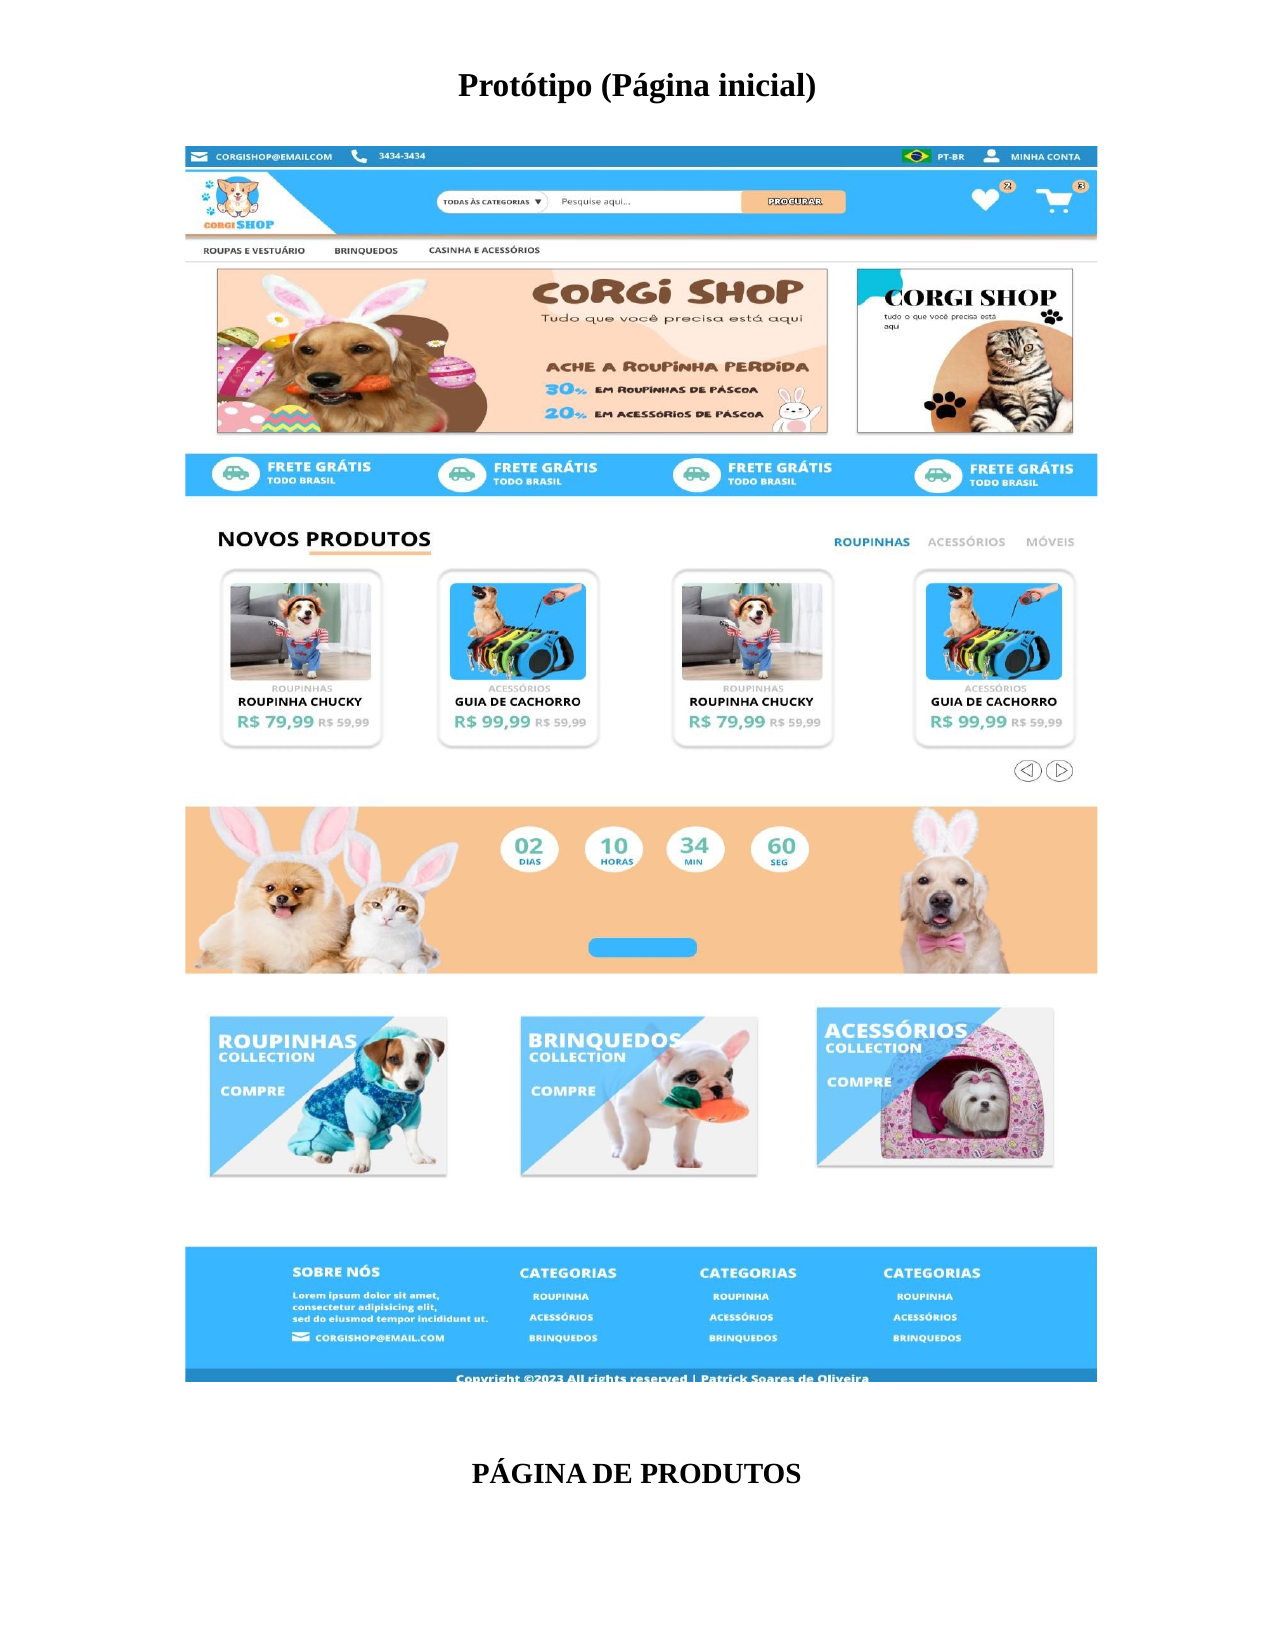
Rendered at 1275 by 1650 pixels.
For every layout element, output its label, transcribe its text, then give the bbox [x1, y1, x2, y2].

text Protótipo (Página inicial) [458, 65, 1140, 103]
text PÁGINA DE PRODUTOS [176, 1456, 1097, 1490]
picture [185, 146, 1098, 1382]
